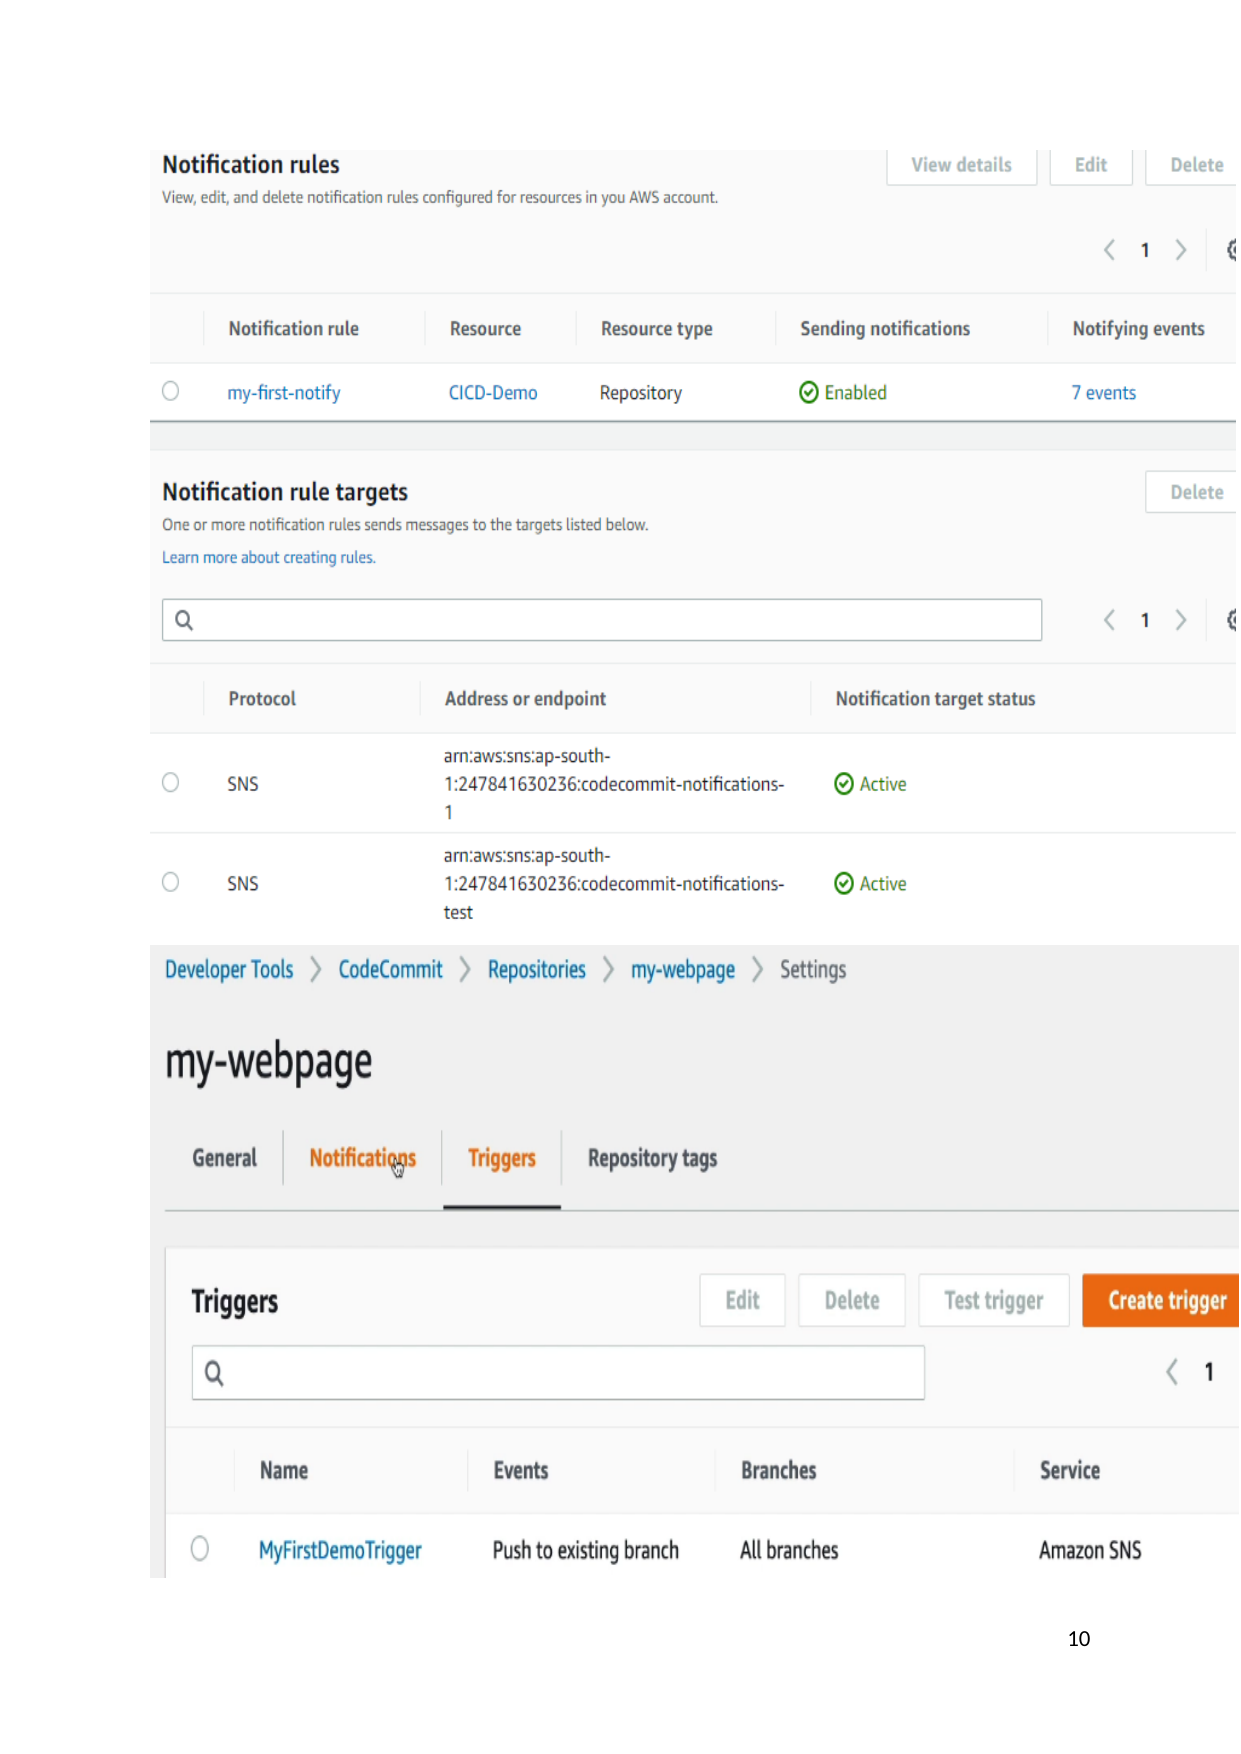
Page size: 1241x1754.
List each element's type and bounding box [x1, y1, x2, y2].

picture [150, 150, 1236, 929]
picture [150, 945, 1239, 1578]
